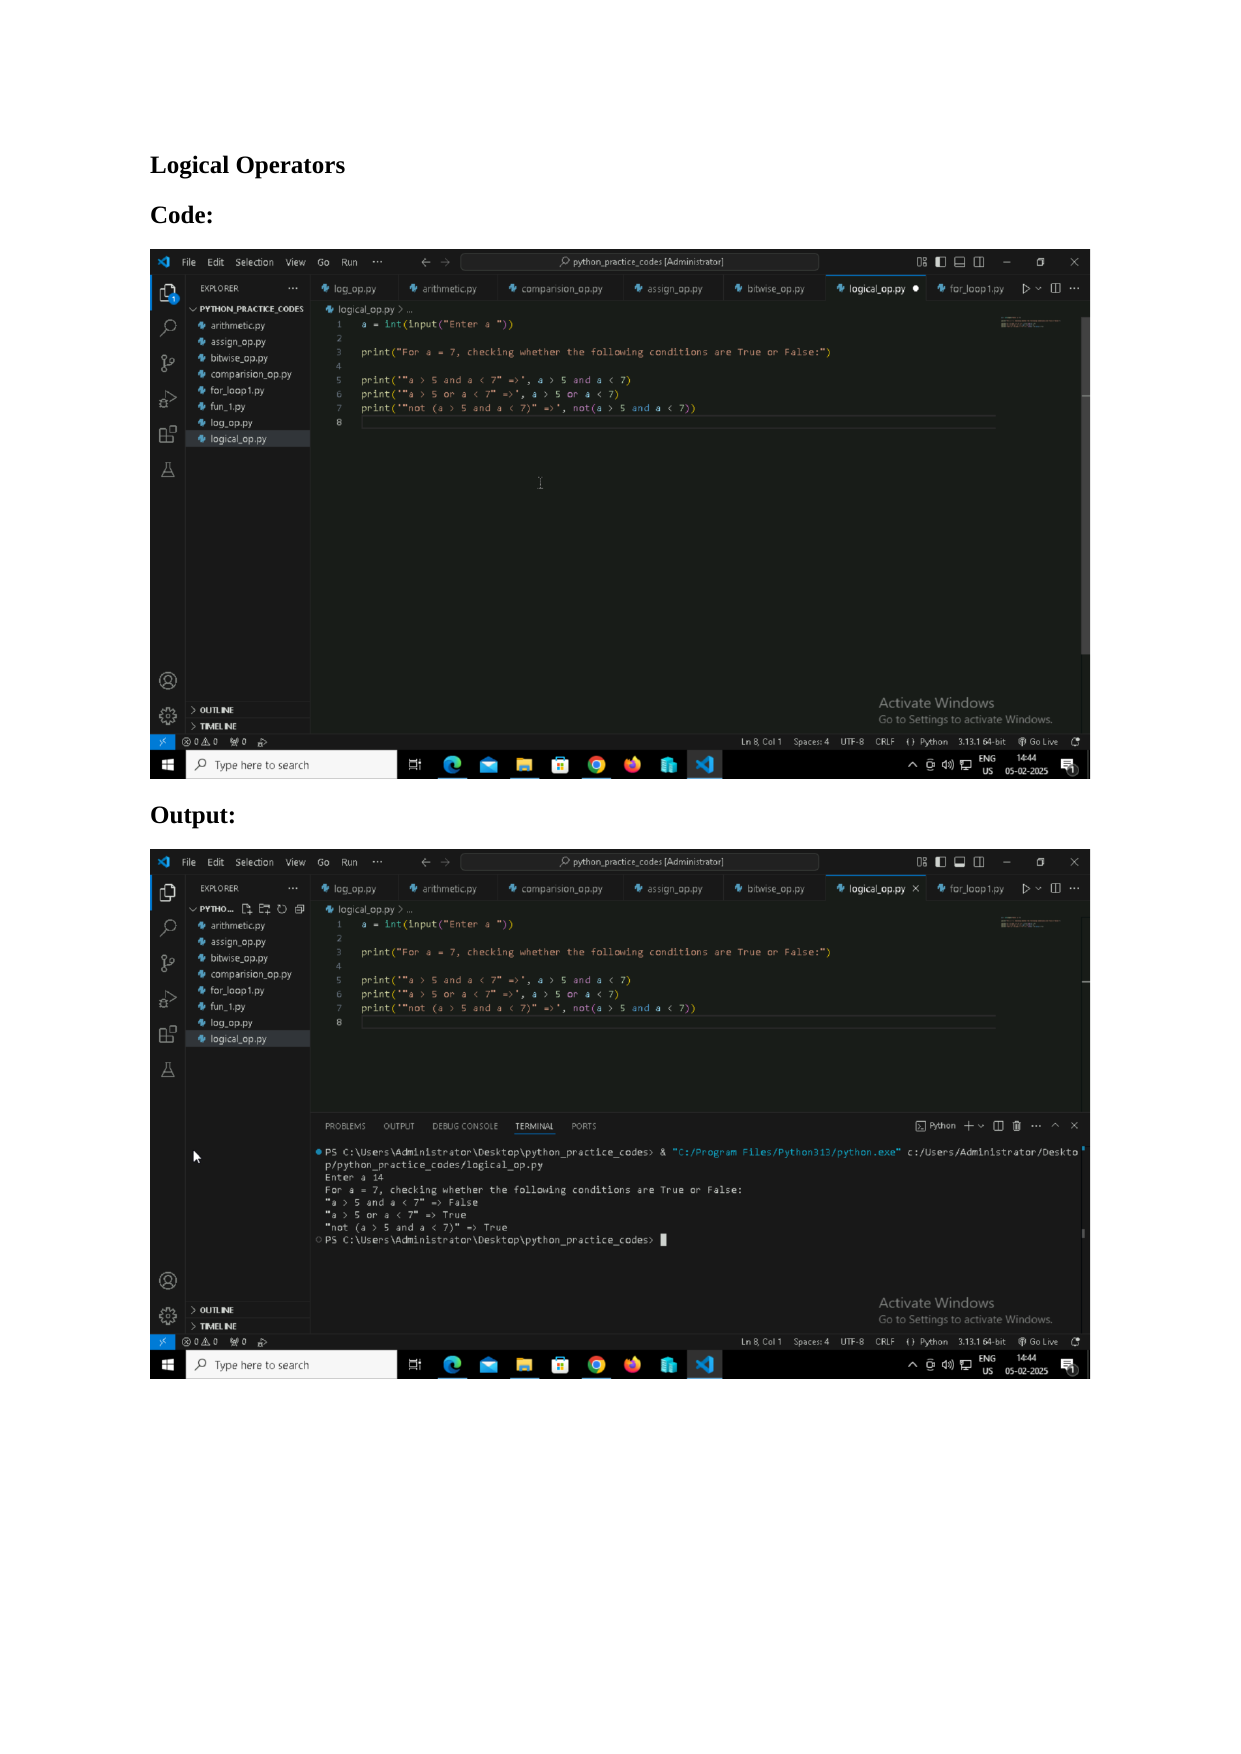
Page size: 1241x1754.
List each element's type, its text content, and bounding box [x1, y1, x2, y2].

picture [150, 249, 1091, 779]
text Code: [150, 200, 1090, 228]
text Logical Operators [150, 150, 1090, 179]
picture [150, 849, 1091, 1379]
text Output: [150, 800, 1090, 829]
